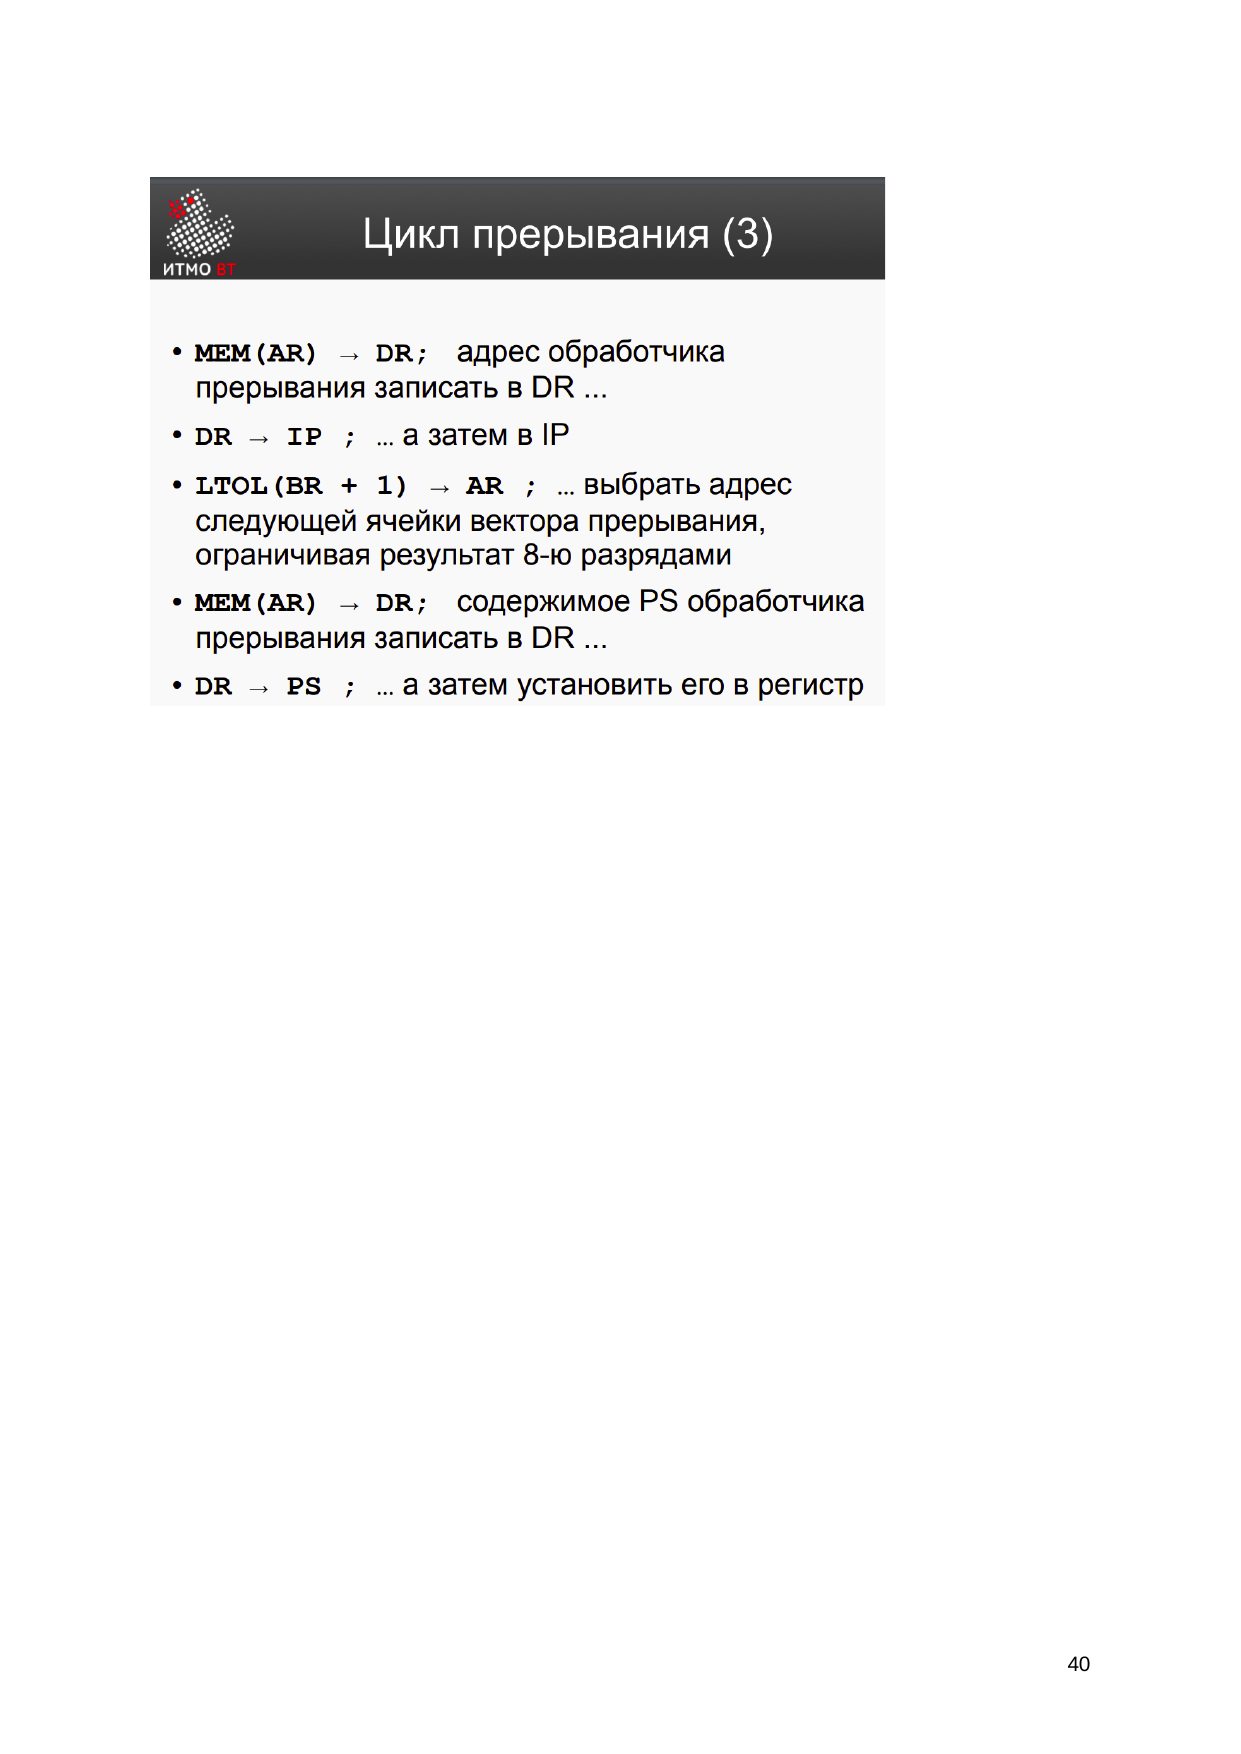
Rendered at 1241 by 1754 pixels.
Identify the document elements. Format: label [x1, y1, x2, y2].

picture [150, 177, 886, 706]
